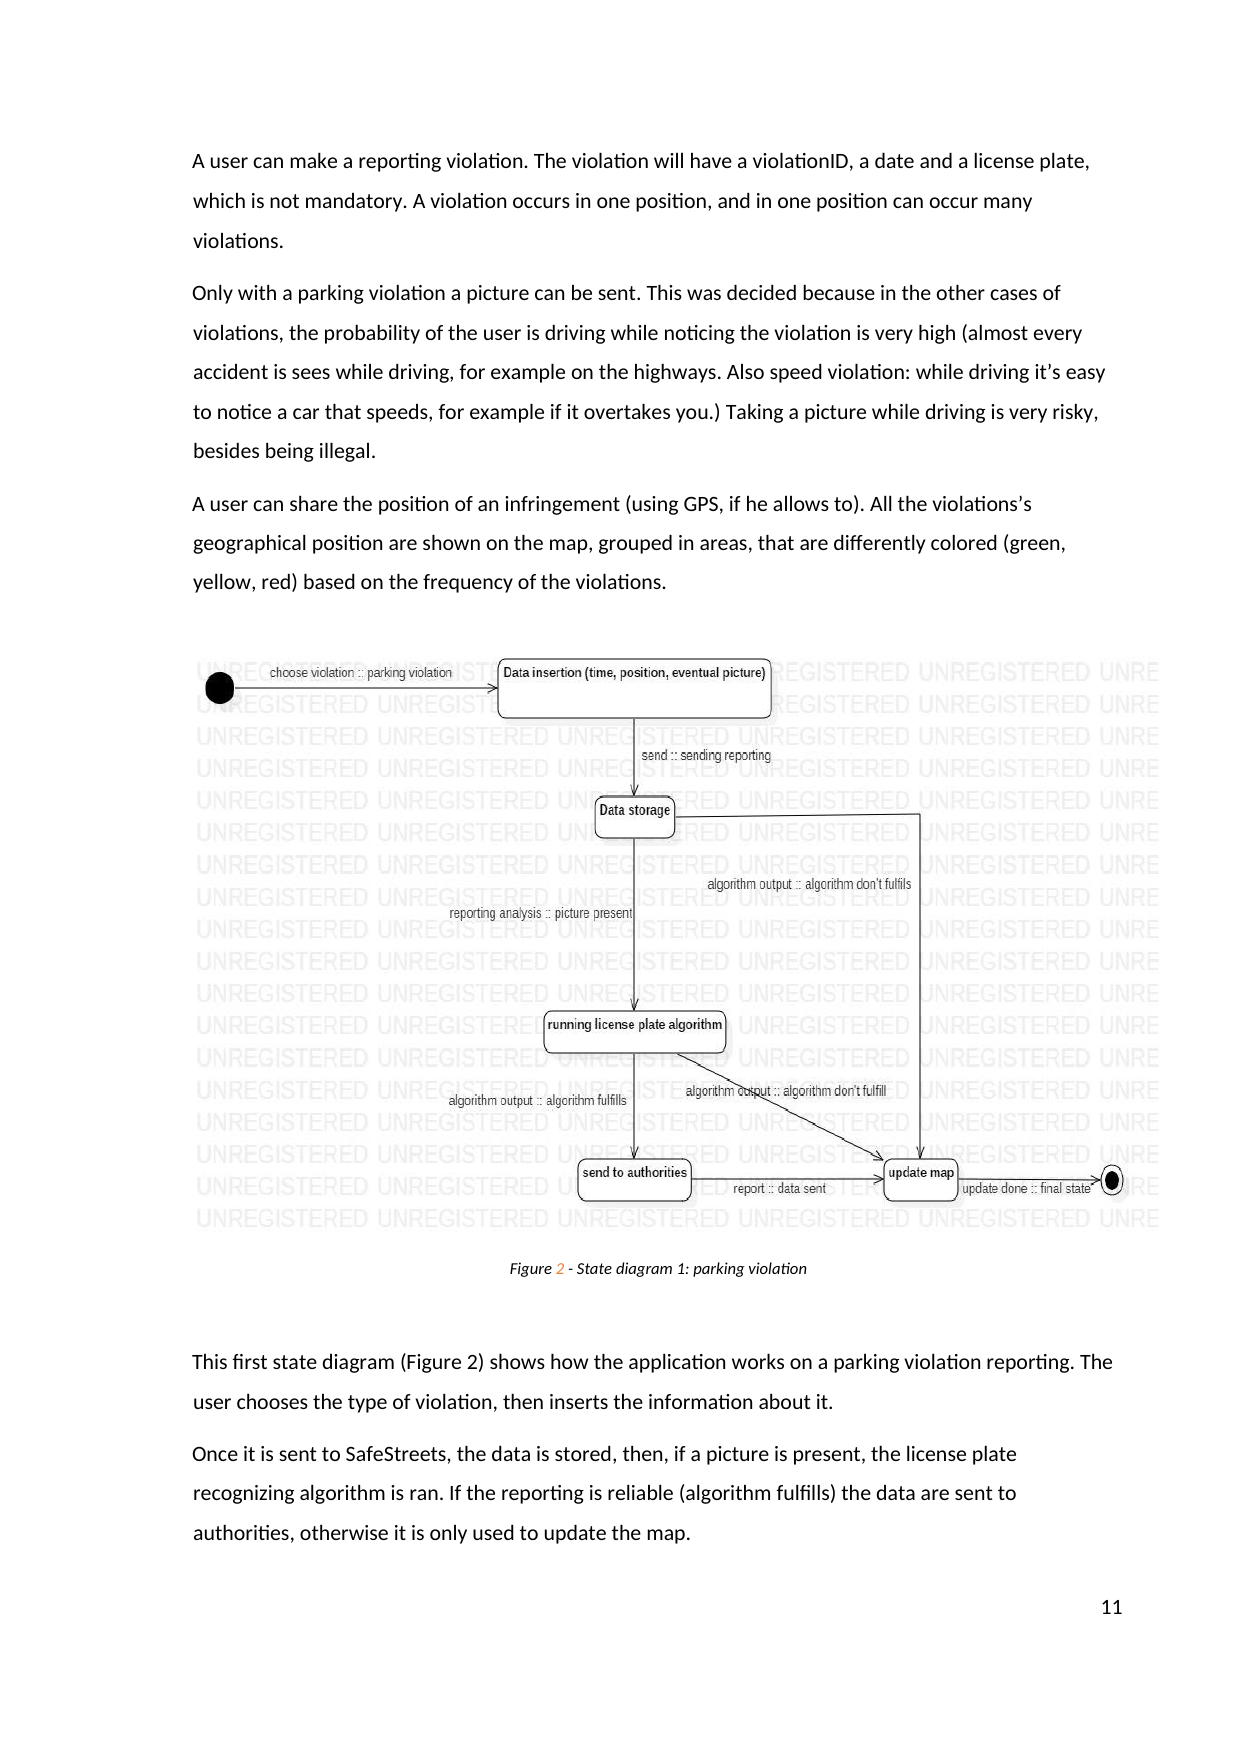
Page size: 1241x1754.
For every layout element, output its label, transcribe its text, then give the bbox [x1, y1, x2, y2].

text Once it is sent to SafeStreets, the data is stored, then, if a picture is present, the license plate recognizing algorithm is ran. If the reporting is reliable (algorithm fulfills) the data are sent to authorities, otherwise it is only used to update the map. [192, 1440, 1123, 1546]
text Figure 2 - State diagram 1: parking violation [118, 1258, 1198, 1279]
text Only with a parking violation a picture can be sent. This was decided because in the other cases of violations, the probability of the user is driving while noticing the violation is very high (almost every accident is sees while driving, for example on the highways. Also speed violation: while driving it’s easy to notice a car that speeds, for example if it overtakes you.) Taking a picture while driving is very risky, besides being illegal. [192, 279, 1123, 464]
text This first state diagram (Figure 2) shows how the application works on a parking violation reporting. The user chooses the type of violation, then inserts the information about it. [192, 1348, 1123, 1414]
picture [197, 649, 1159, 1244]
text A user can share the position of an infringement (using GPS, if he allows to). All the violations’s geographical position are shown on the map, grouped in areas, that are differently colored (green, yellow, red) based on the frequency of the violations. [192, 490, 1123, 595]
text A user can make a reporting violation. The violation will have a violationID, a date and a license plate, which is not mandatory. A violation occurs in one position, and in one position can occur many violations. [192, 147, 1123, 253]
